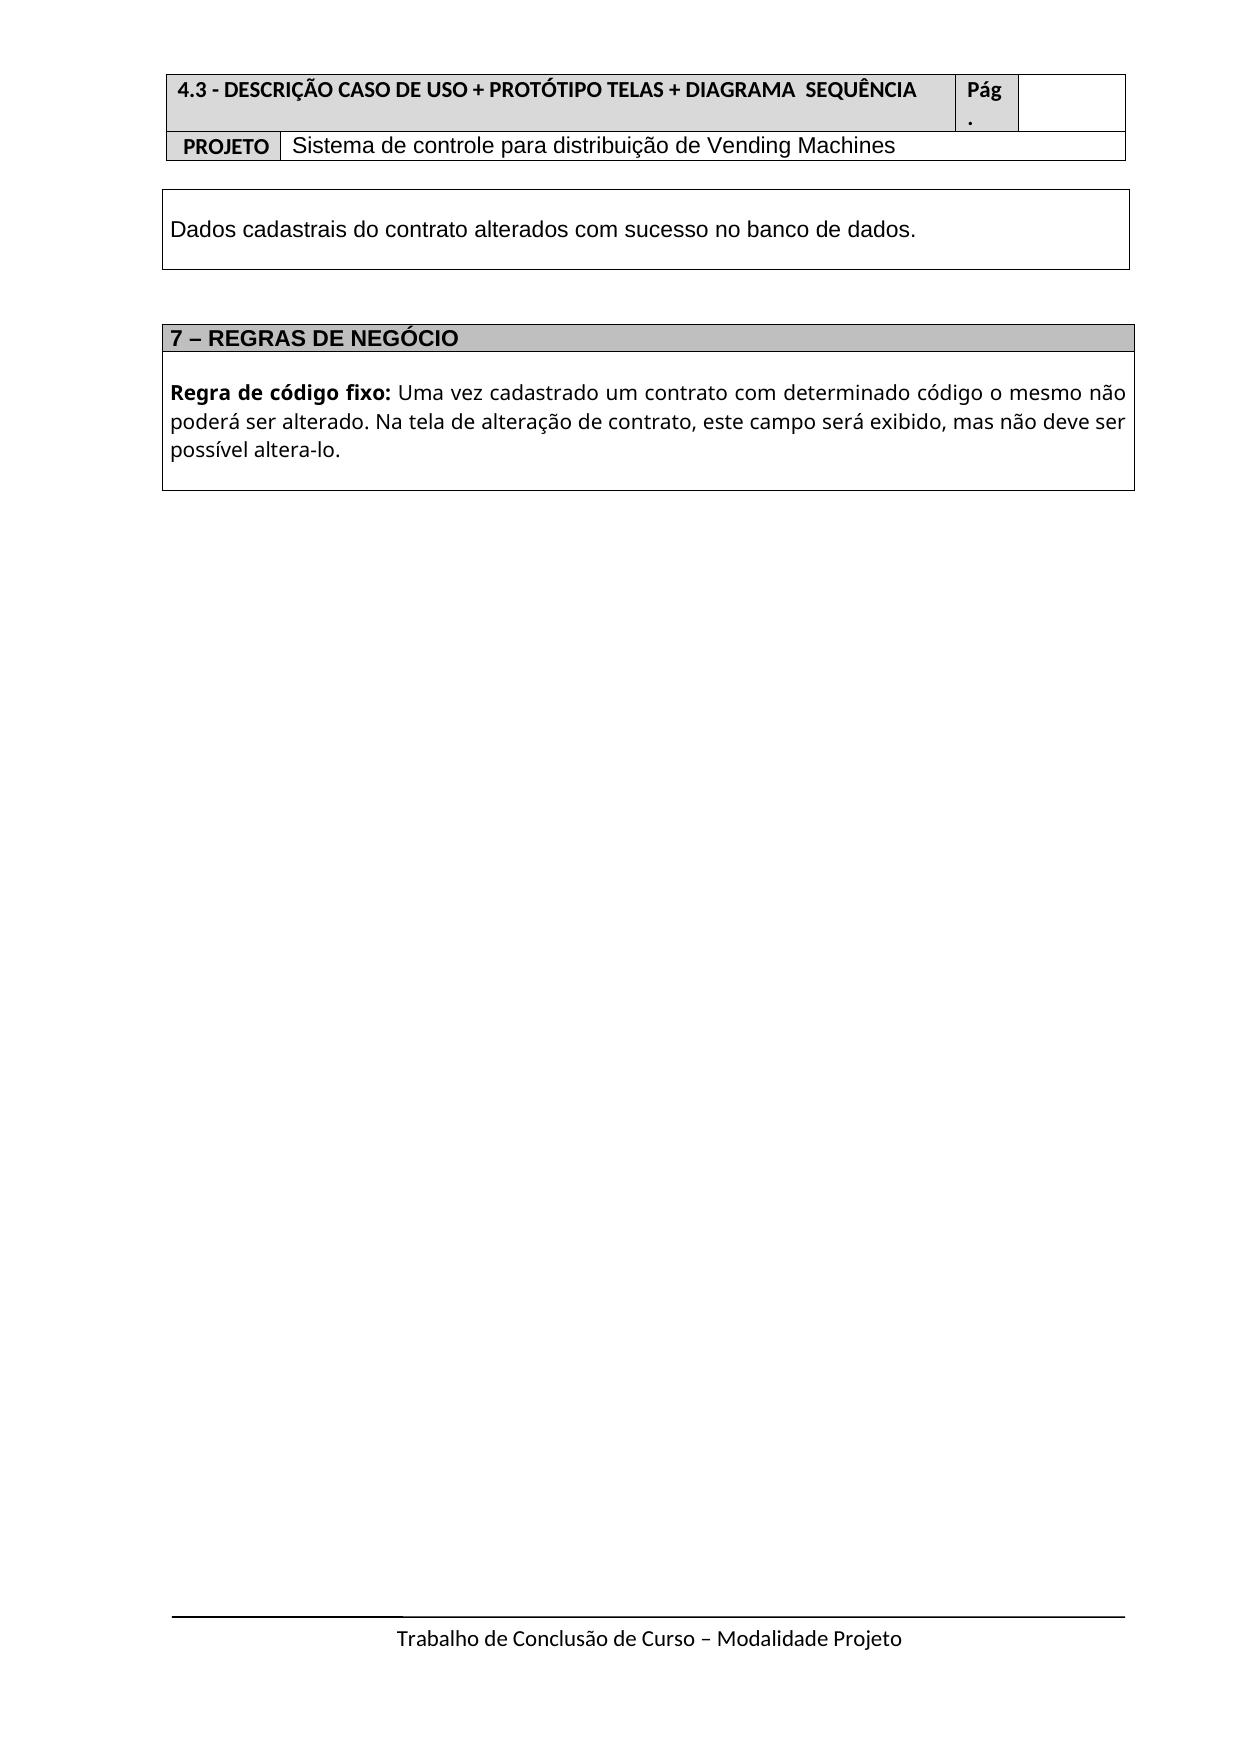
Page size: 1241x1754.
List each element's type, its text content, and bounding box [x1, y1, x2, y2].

table_cell Regra de código fixo: Uma vez cadastrado um contrato com determinado código o mesmo não poderá ser alterado. Na tela de alteração de contrato, este campo será exibido, mas não deve ser possível altera-lo. [163, 352, 1134, 490]
table_cell Dados cadastrais do contrato alterados com sucesso no banco de dados. [163, 190, 1129, 269]
table_header 7 – REGRAS DE NEGÓCIO [163, 325, 1134, 351]
